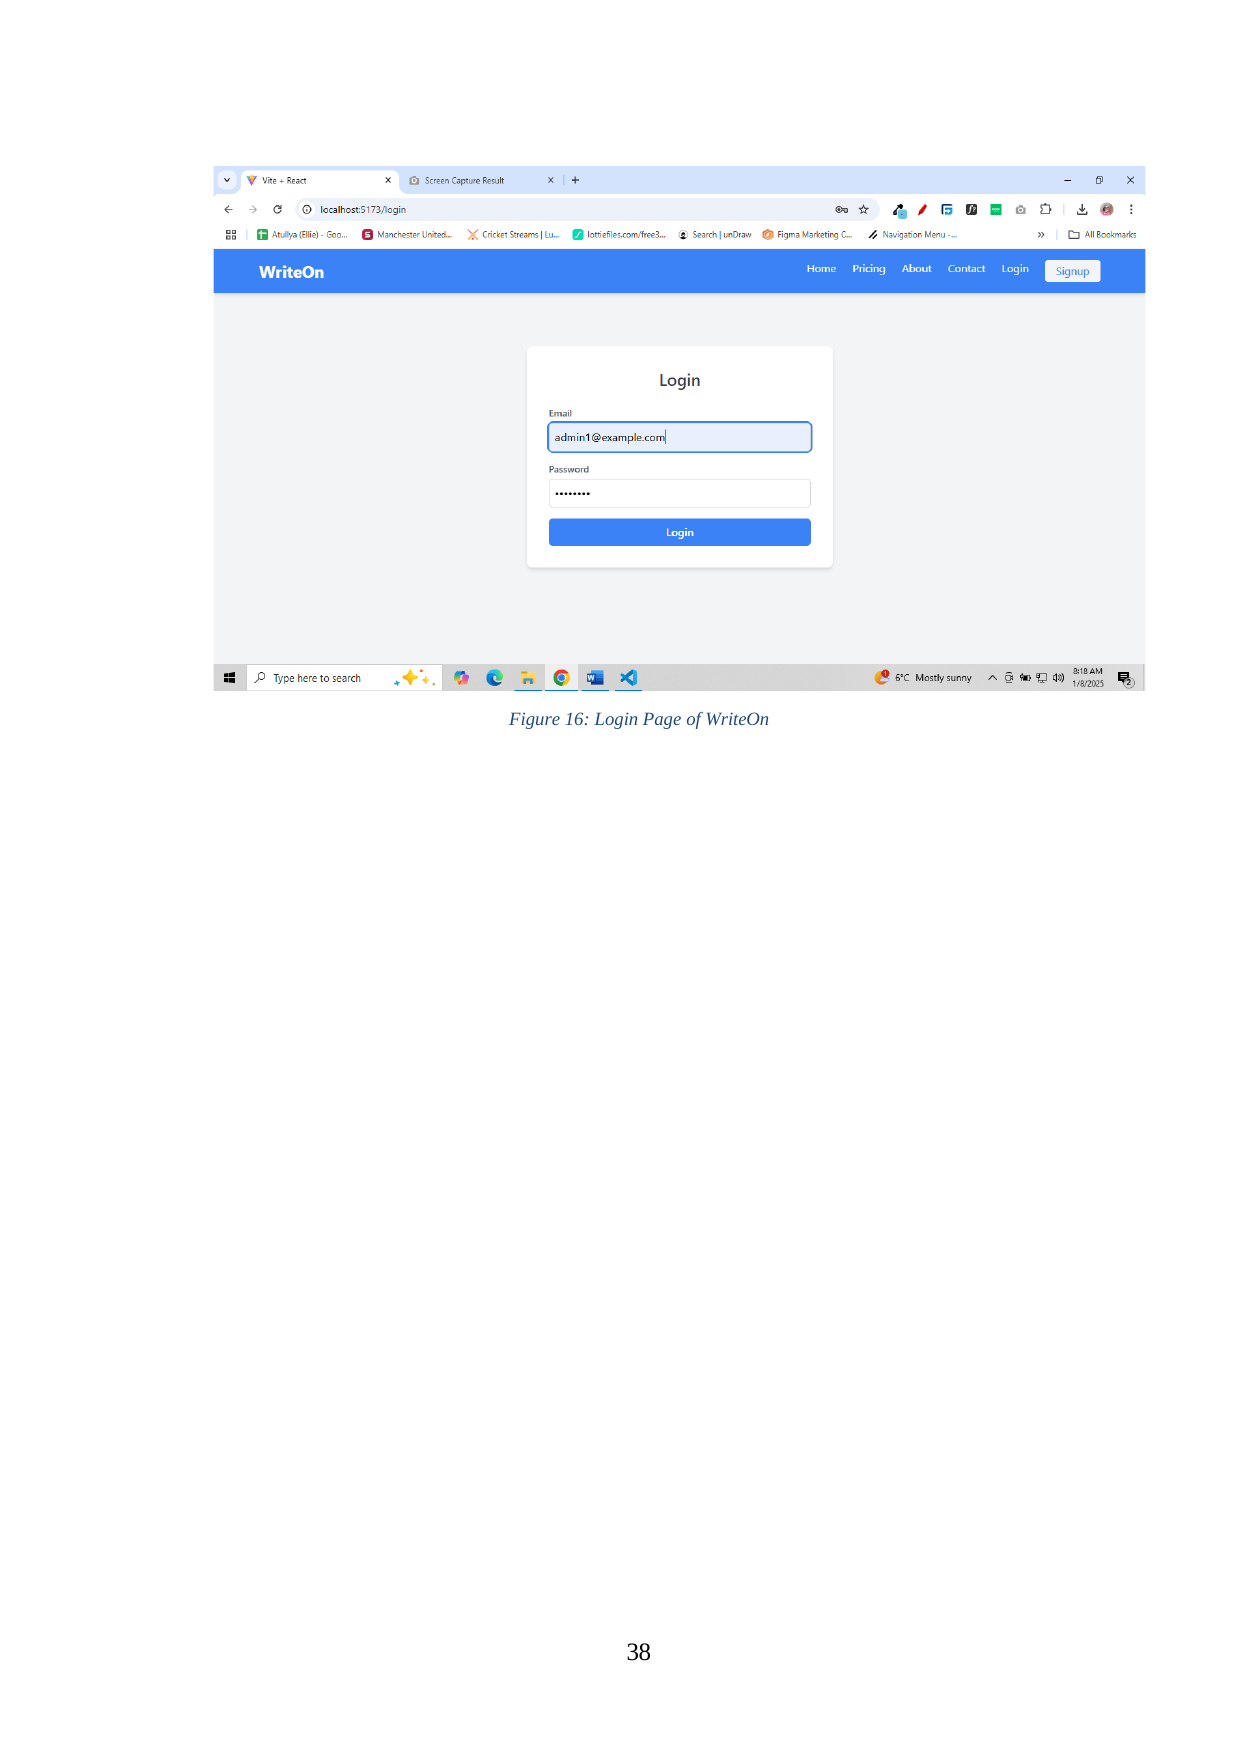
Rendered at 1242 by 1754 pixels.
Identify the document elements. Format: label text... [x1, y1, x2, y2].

picture [213, 166, 1146, 691]
text Figure 16: Login Page of WriteOn [328, 708, 950, 730]
